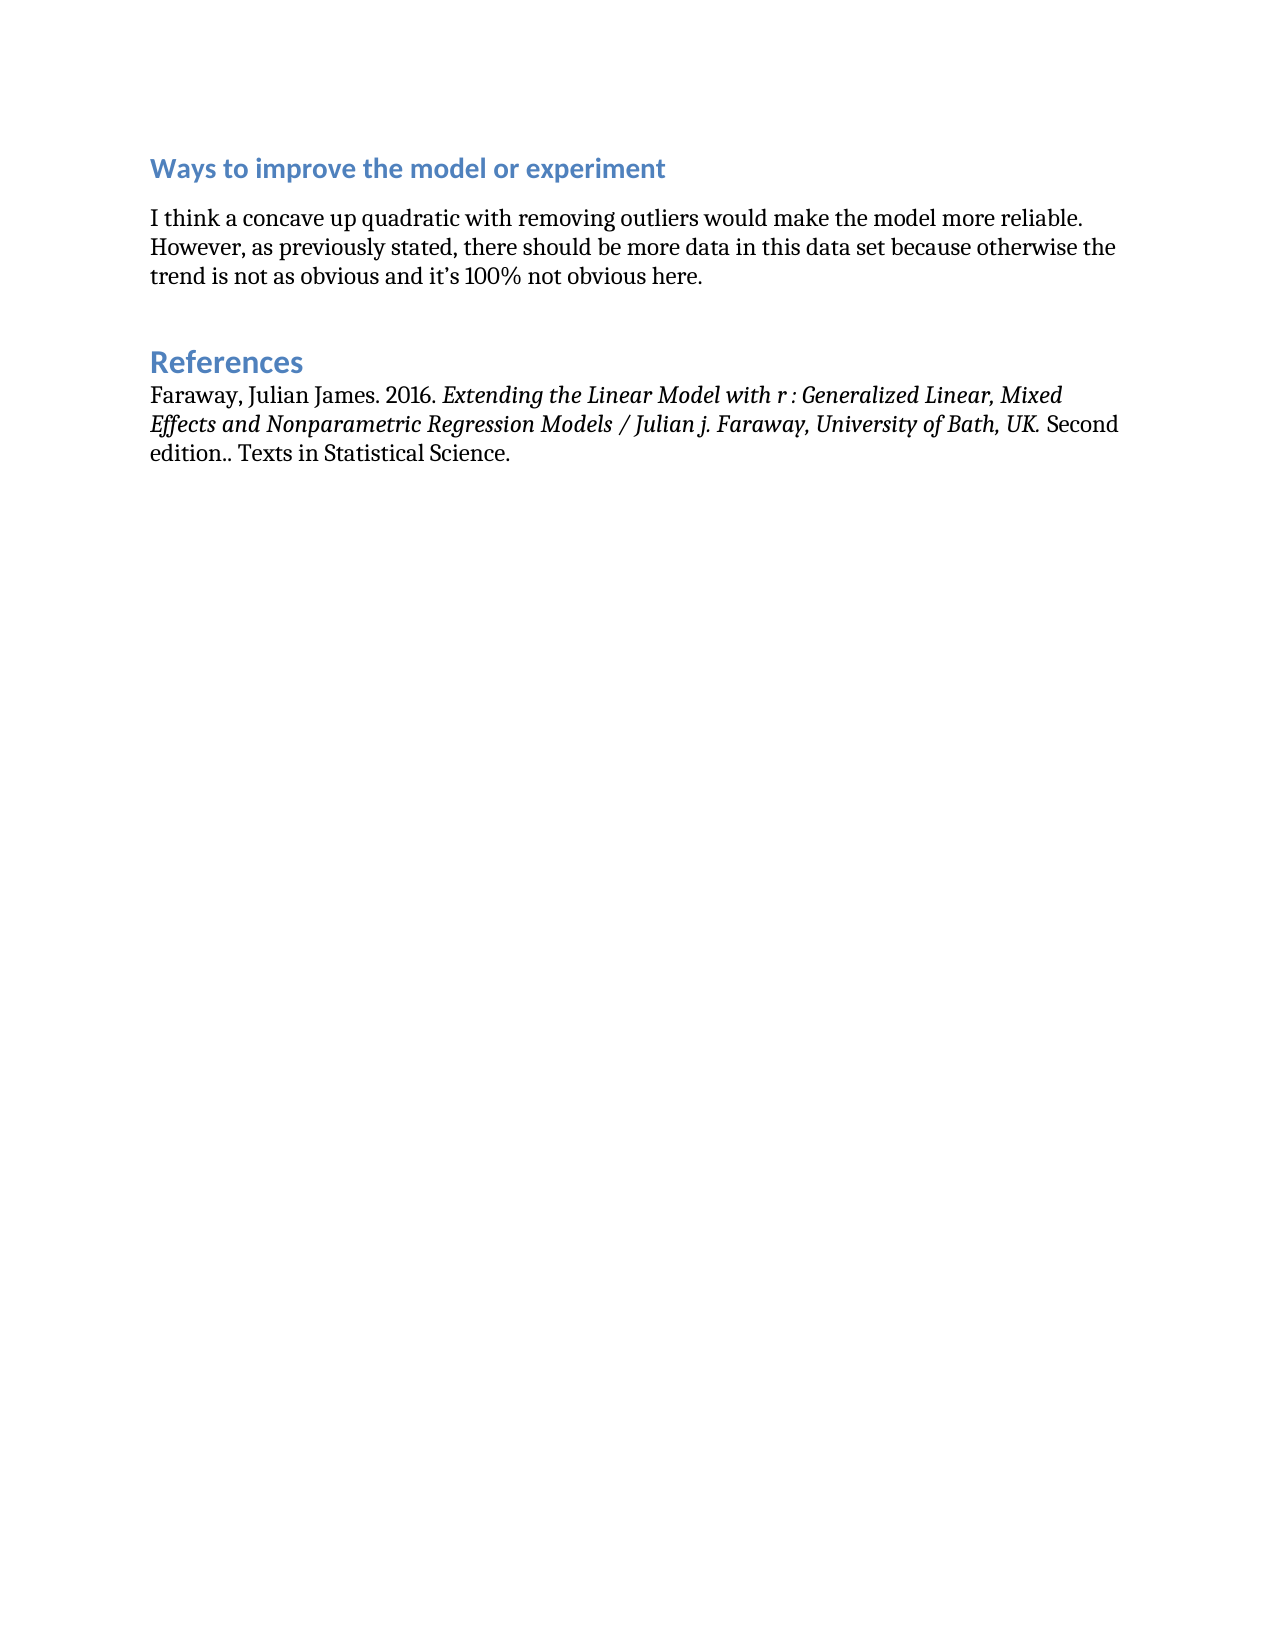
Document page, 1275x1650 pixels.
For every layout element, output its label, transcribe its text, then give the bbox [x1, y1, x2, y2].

text I think a concave up quadratic with removing outliers would make the model more reliable. However, as previously stated, there should be more data in this data set because otherwise the trend is not as obvious and it’s 100% not obvious here. [150, 204, 1125, 291]
subtitle References [150, 341, 1125, 381]
text Faraway, Julian James. 2016. Extending the Linear Model with r : Generalized Linear, Mixed Effects and Nonparametric Regression Models / Julian j. Faraway, University of Bath, UK. Second edition.. Texts in Statistical Science. [150, 381, 1125, 468]
subtitle Ways to improve the model or experiment [150, 150, 1125, 186]
